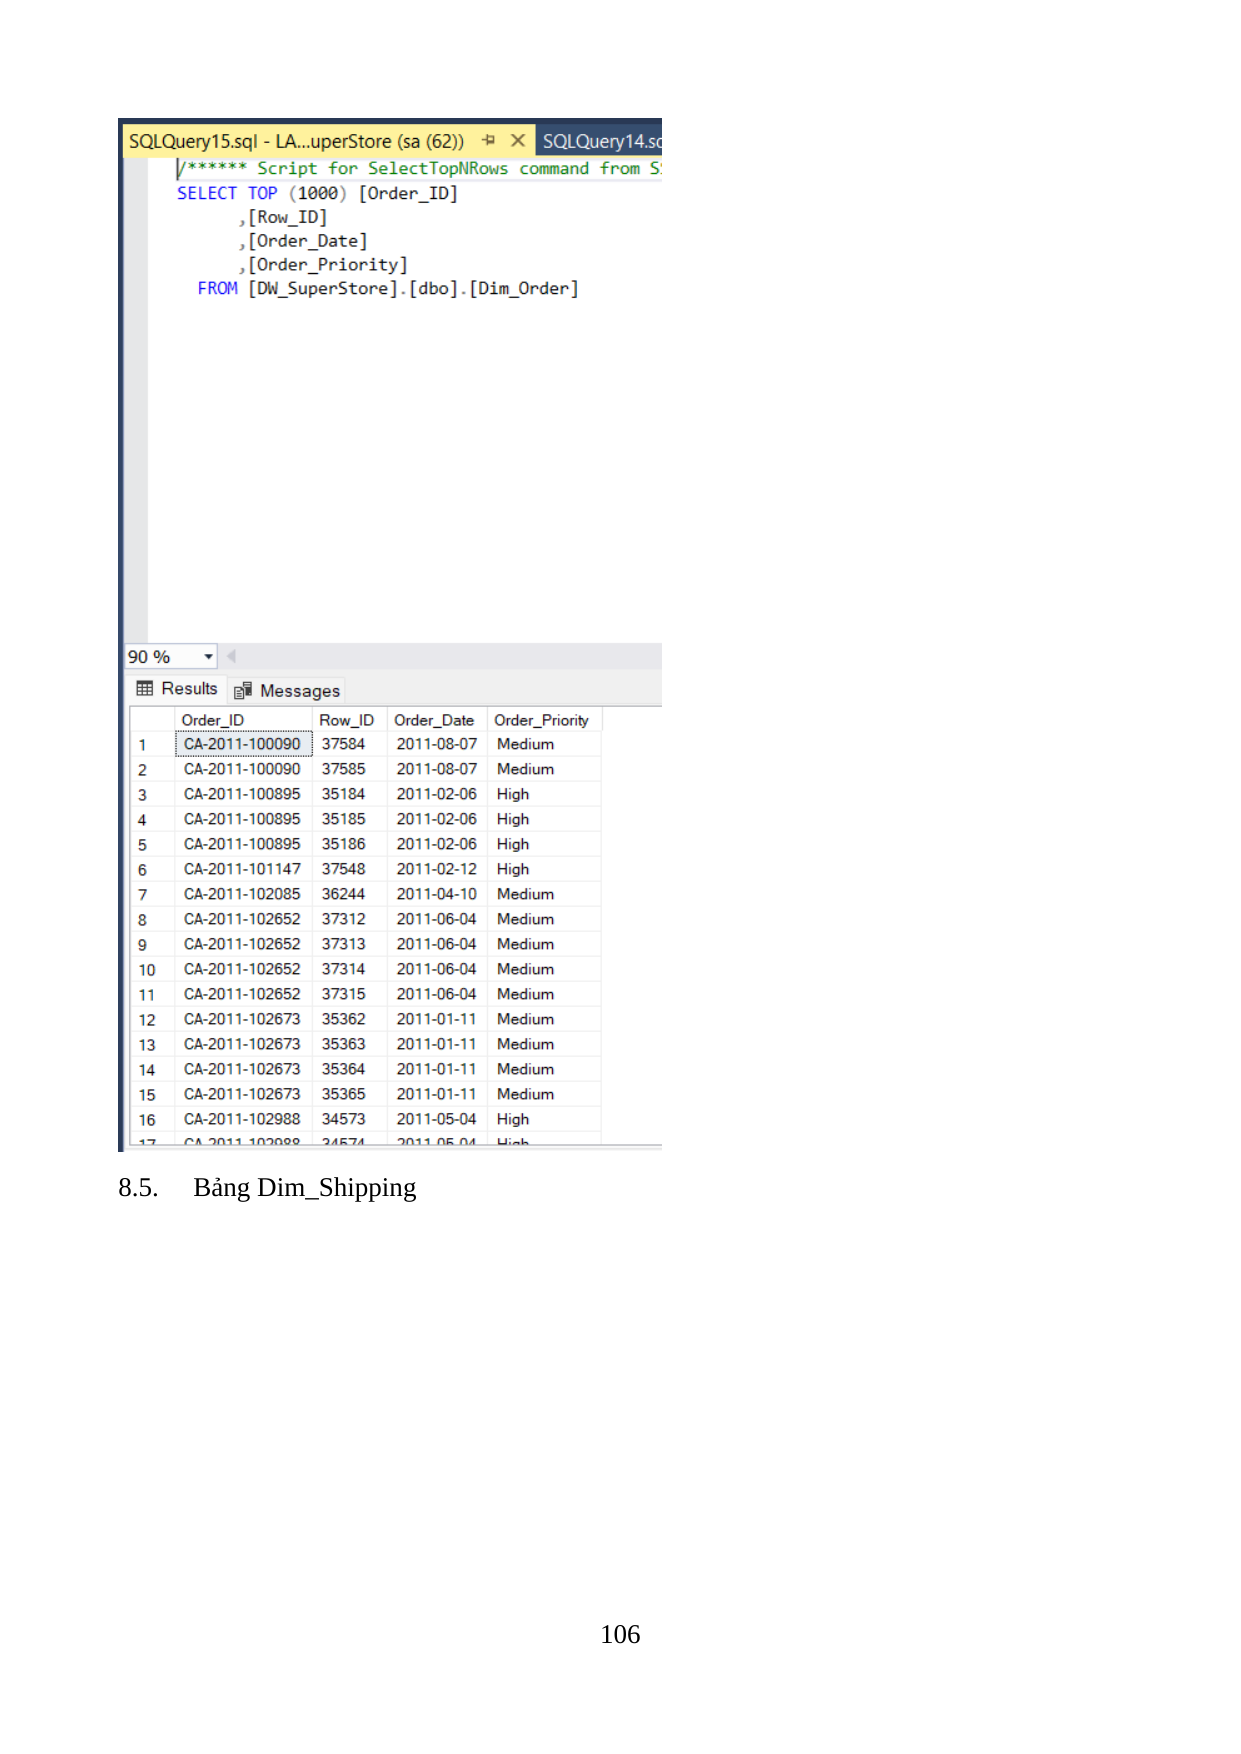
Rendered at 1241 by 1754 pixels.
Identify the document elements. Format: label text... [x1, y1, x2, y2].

picture [118, 118, 662, 1152]
list Bảng Dim_Shipping [118, 1171, 1122, 1202]
